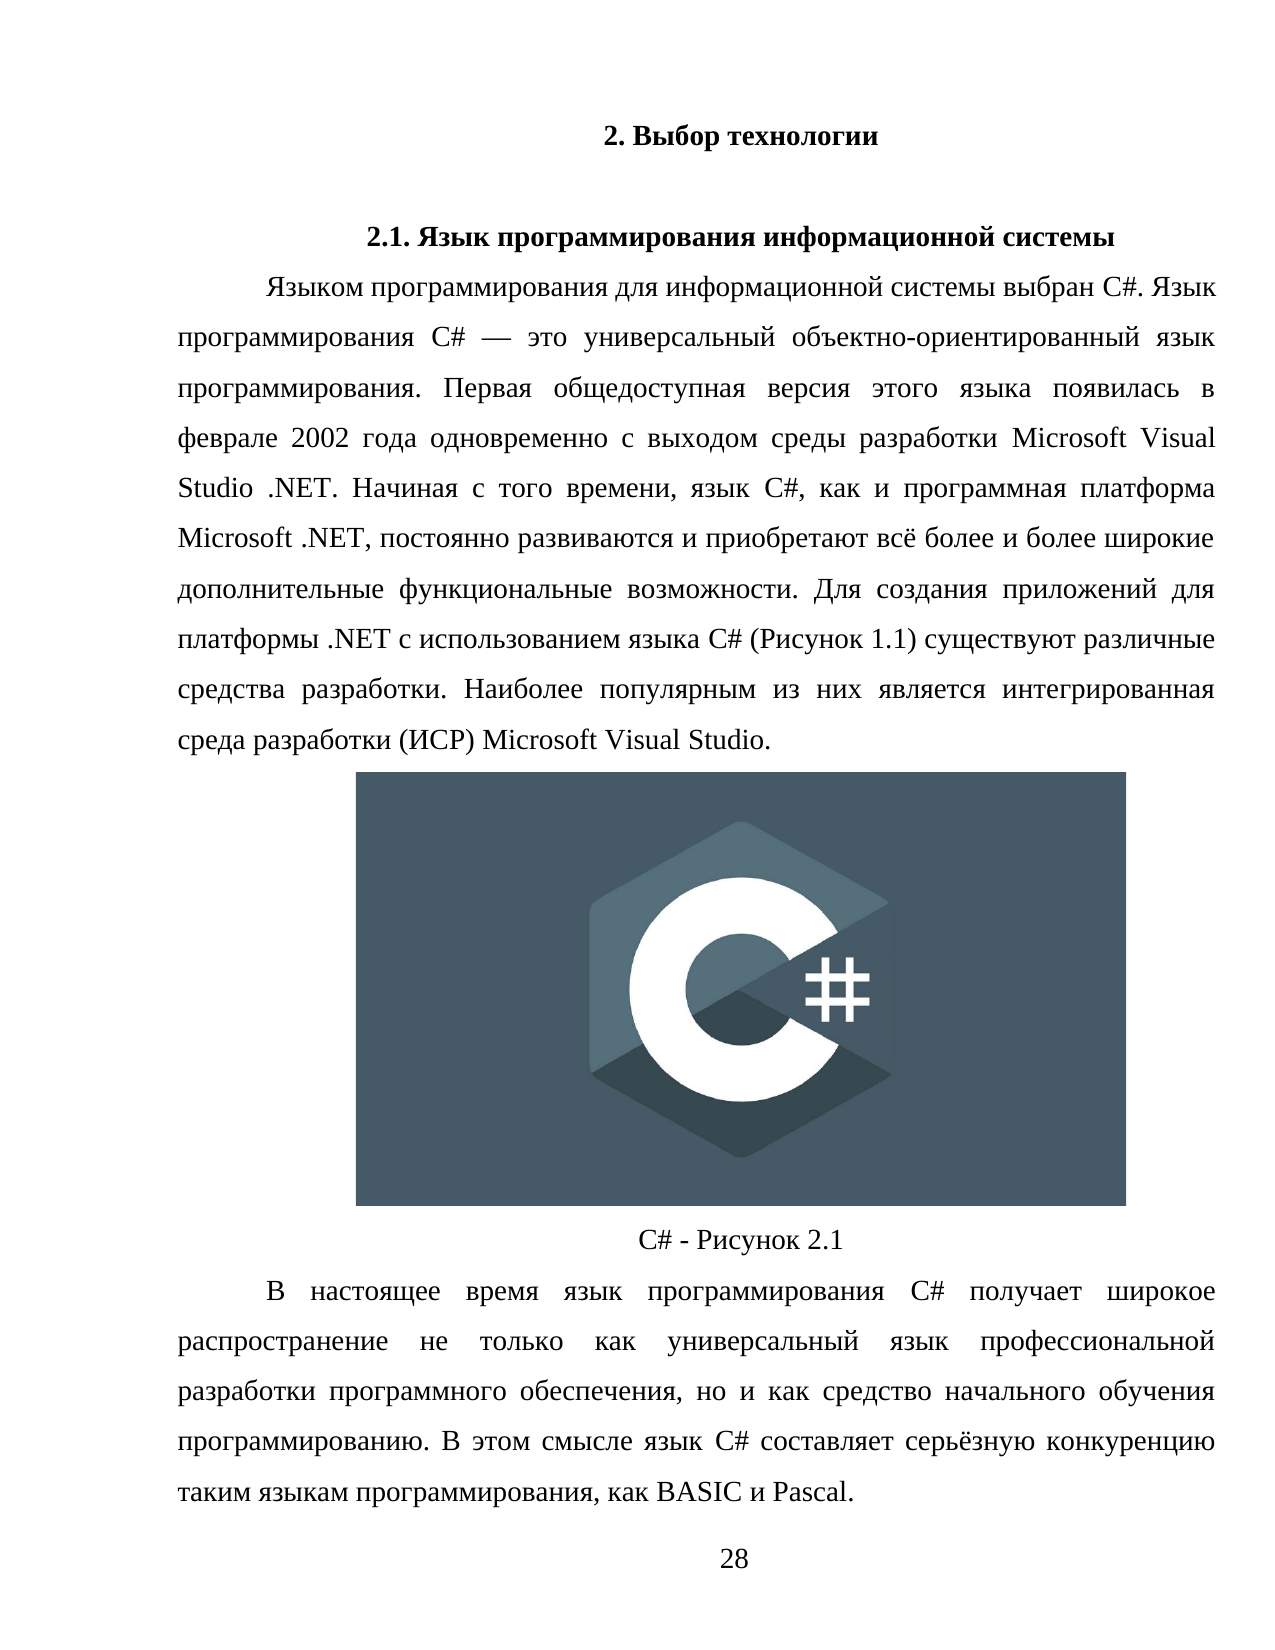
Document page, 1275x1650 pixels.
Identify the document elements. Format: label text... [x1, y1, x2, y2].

text C# - Рисунок 2.1 [177, 1222, 1216, 1256]
subtitle 2.1. Язык программирования информационной системы [177, 219, 1216, 252]
picture [355, 772, 1127, 1206]
text Языком программирования для информационной системы выбран C#. Язык программирования C# — это универсальный объектно-ориентированный язык программирования. Первая общедоступная версия этого языка появилась в феврале 2002 года одновременно с выходом среды разработки Microsoft Visual Studio .NET. Начиная с того времени, язык C#, как и программная платформа Microsoft .NET, постоянно развиваются и приобретают всё более и более широкие дополнительные функциональные возможности. Для создания приложений для платформы .NET с использованием языка C# (Рисунок 1.1) существуют различные средства разработки. Наиболее популярным из них является интегрированная среда разработки (ИСР) Microsoft Visual Studio. [177, 269, 1216, 755]
subtitle 2. Выбор технологии [177, 118, 1216, 152]
text В настоящее время язык программирования C# получает широкое распространение не только как универсальный язык профессиональной разработки программного обеспечения, но и как средство начального обучения программированию. В этом смысле язык C# составляет серьёзную конкуренцию таким языкам программирования, как BASIC и Pascal. [177, 1273, 1216, 1507]
